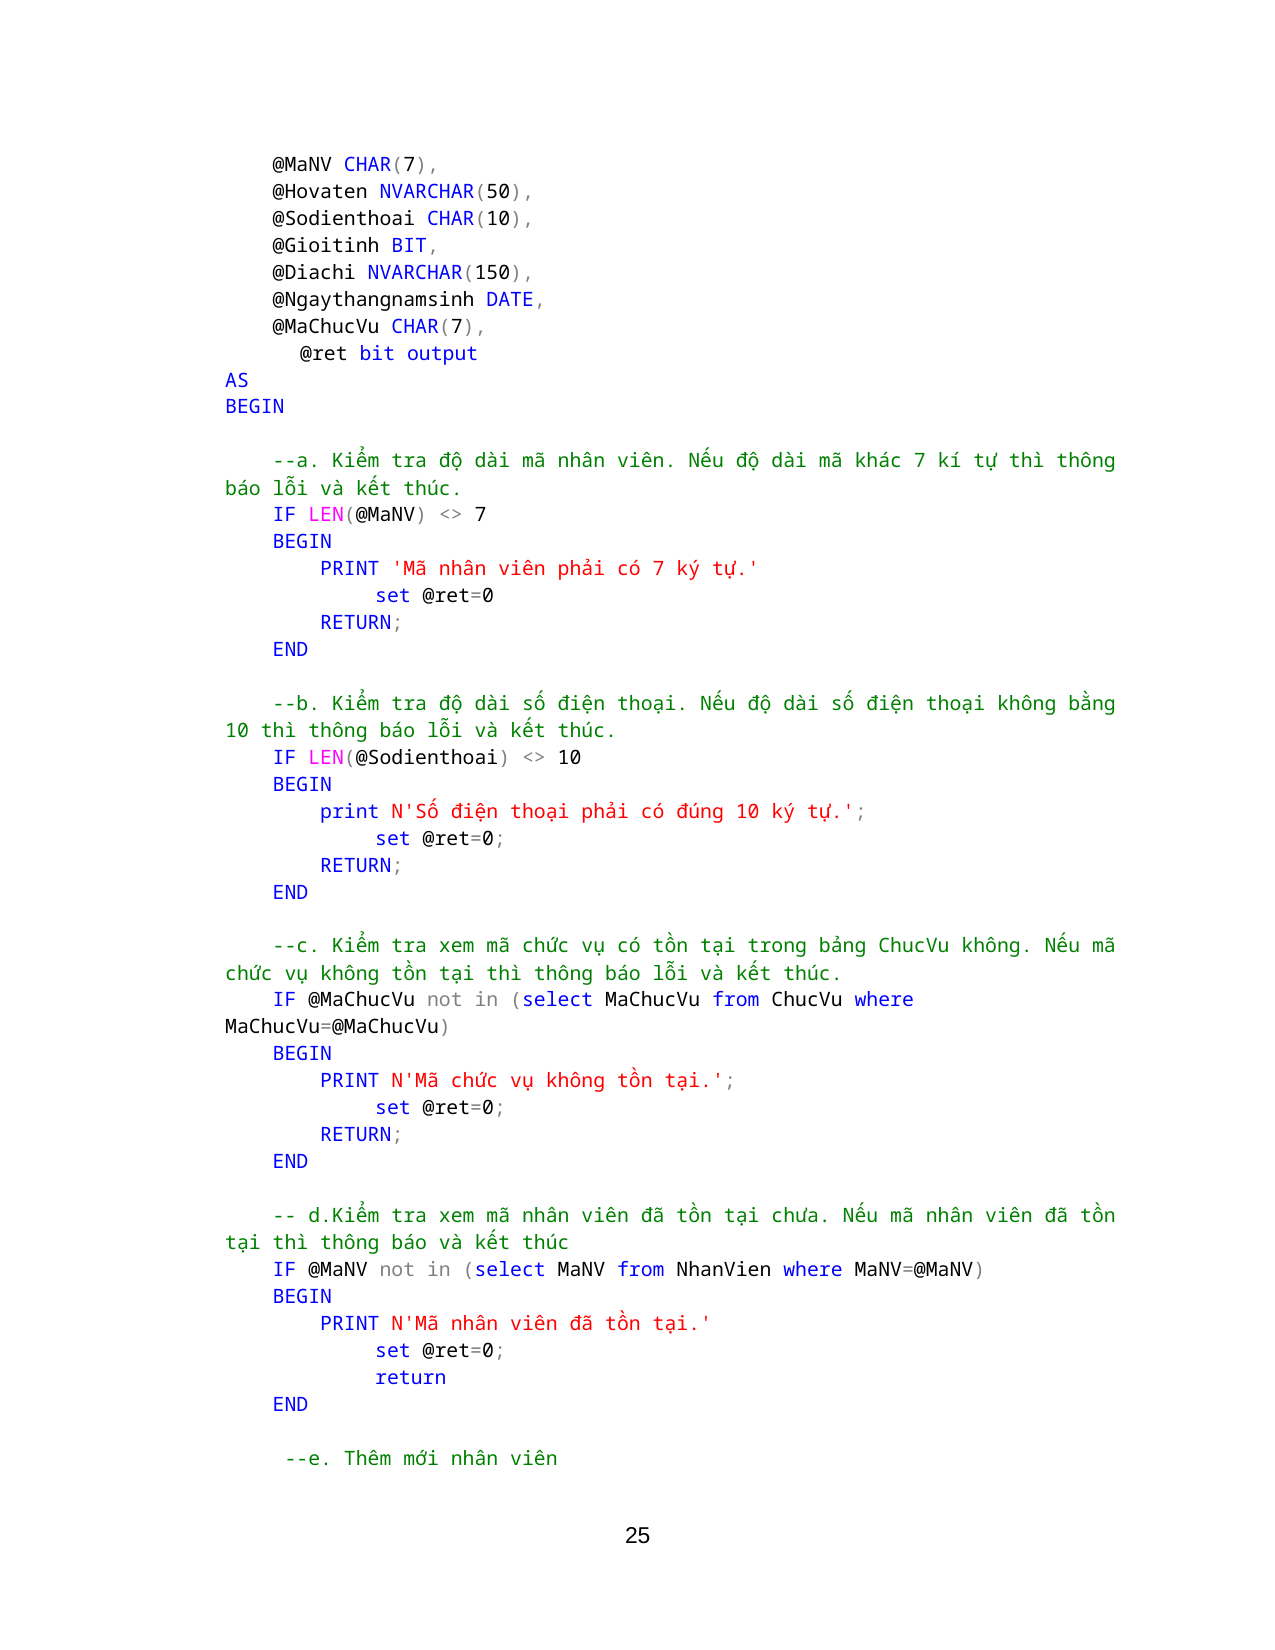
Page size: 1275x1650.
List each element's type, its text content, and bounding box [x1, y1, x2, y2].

text @Sodienthoai CHAR(10), [225, 204, 1125, 231]
text PRINT 'Mã nhân viên phải có 7 ký tự.' [225, 555, 1125, 582]
text PRINT N'Mã nhân viên đã tồn tại.' [225, 1309, 1125, 1336]
text @ret bit output [225, 339, 1125, 366]
text IF LEN(@Sodienthoai) <> 10 [225, 743, 1125, 771]
text BEGIN [225, 771, 1125, 797]
text @Diachi NVARCHAR(150), [225, 258, 1125, 285]
text END [225, 1390, 1125, 1417]
text set @ret=0; [225, 824, 1125, 851]
text --b. Kiểm tra độ dài số điện thoại. Nếu độ dài số điện thoại không bằng 10 thì thông báo lỗi và kết thúc. [225, 689, 1125, 743]
text @Gioitinh BIT, [225, 231, 1125, 258]
text return [225, 1363, 1125, 1390]
text BEGIN [225, 1040, 1125, 1067]
text END [225, 878, 1125, 905]
text RETURN; [225, 1121, 1125, 1148]
text --e. Thêm mới nhân viên [225, 1444, 1125, 1471]
text END [225, 1148, 1125, 1174]
text AS [225, 366, 1125, 393]
text @MaNV CHAR(7), [225, 150, 1125, 177]
text PRINT N'Mã chức vụ không tồn tại.'; [225, 1067, 1125, 1094]
text @Hovaten NVARCHAR(50), [225, 177, 1125, 204]
text set @ret=0; [225, 1094, 1125, 1121]
text END [225, 636, 1125, 663]
text set @ret=0 [225, 582, 1125, 609]
text BEGIN [225, 393, 1125, 420]
text -- d.Kiểm tra xem mã nhân viên đã tồn tại chưa. Nếu mã nhân viên đã tồn tại thì thông báo và kết thúc [225, 1202, 1125, 1256]
text --a. Kiểm tra độ dài mã nhân viên. Nếu độ dài mã khác 7 kí tự thì thông báo lỗi và kết thúc. [225, 447, 1125, 501]
text BEGIN [225, 528, 1125, 555]
text --c. Kiểm tra xem mã chức vụ có tồn tại trong bảng ChucVu không. Nếu mã chức vụ không tồn tại thì thông báo lỗi và kết thúc. [225, 932, 1125, 986]
text set @ret=0; [225, 1336, 1125, 1363]
text RETURN; [225, 609, 1125, 636]
text @MaChucVu CHAR(7), [225, 312, 1125, 339]
text BEGIN [225, 1282, 1125, 1309]
text IF @MaChucVu not in (select MaChucVu from ChucVu where MaChucVu=@MaChucVu) [225, 986, 1125, 1040]
text RETURN; [225, 851, 1125, 878]
text @Ngaythangnamsinh DATE, [225, 285, 1125, 312]
text print N'Số điện thoại phải có đúng 10 ký tự.'; [225, 797, 1125, 824]
text IF LEN(@MaNV) <> 7 [225, 501, 1125, 528]
text IF @MaNV not in (select MaNV from NhanVien where MaNV=@MaNV) [225, 1256, 1125, 1282]
